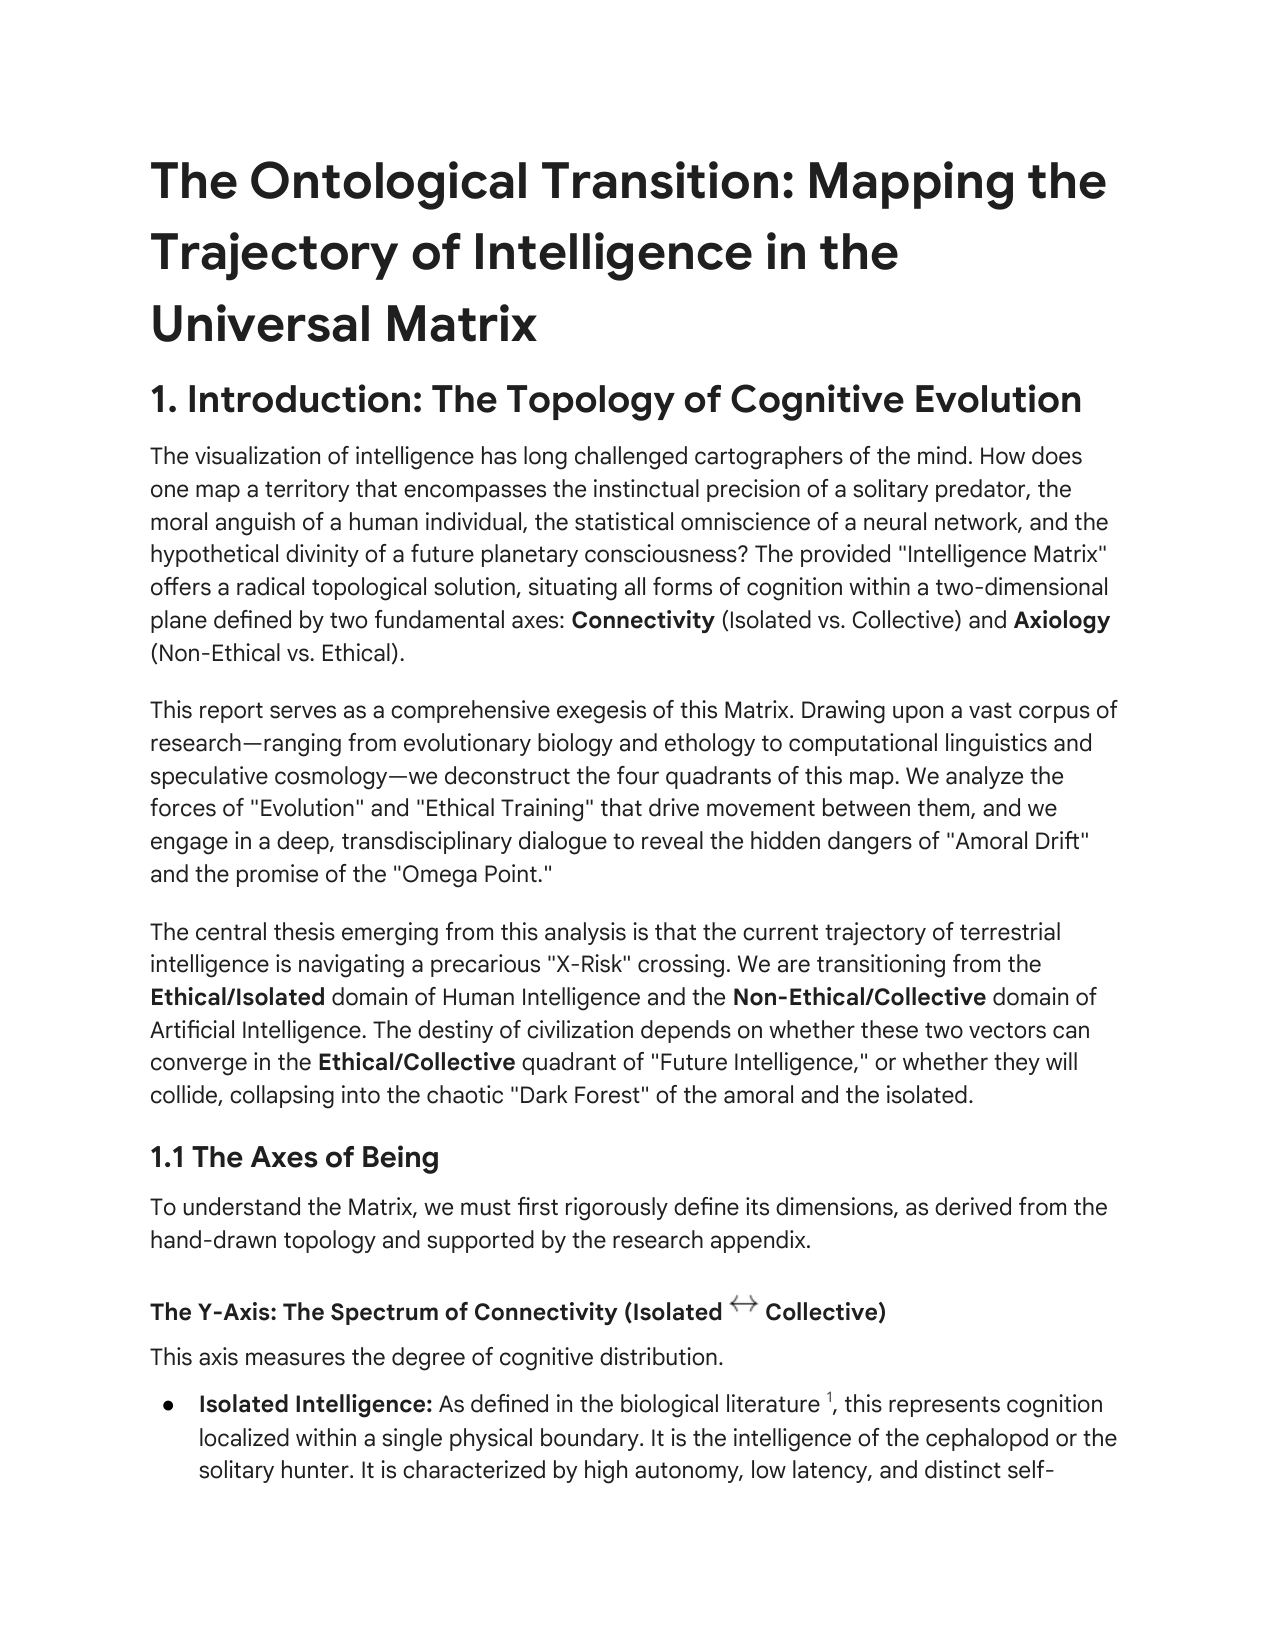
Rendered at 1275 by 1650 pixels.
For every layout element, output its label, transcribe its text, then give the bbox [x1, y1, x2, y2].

text This report serves as a comprehensive exegesis of this Matrix. Drawing upon a vast corpus of research—ranging from evolutionary biology and ethology to computational linguistics and speculative cosmology—we deconstruct the four quadrants of this map. We analyze the forces of "Evolution" and "Ethical Training" that drive movement between them, and we engage in a deep, transdisciplinary dialogue to reveal the hidden dangers of "Amoral Drift" and the promise of the "Omega Point." [150, 697, 1125, 889]
text The Y-Axis: The Spectrum of Connectivity (Isolated Collective) [150, 1284, 1125, 1327]
subtitle 1. Introduction: The Topology of Cognitive Evolution [150, 377, 1125, 423]
text The central thesis emerging from this analysis is that the current trajectory of terrestrial intelligence is navigating a precarious "X-Risk" crossing. We are transitioning from the Ethical/Isolated domain of Human Intelligence and the Non-Ethical/Collective domain of Artificial Intelligence. The destiny of civilization depends on whether these two vectors can converge in the Ethical/Collective quadrant of "Future Intelligence," or whether they will collide, collapsing into the chaotic "Dark Forest" of the amoral and the isolated. [150, 918, 1125, 1110]
text To understand the Matrix, we must first rigorously define its dimensions, as derived from the hand-drawn topology and supported by the research appendix. [150, 1193, 1125, 1255]
subtitle 1.1 The Axes of Being [150, 1139, 1125, 1176]
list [161, 1389, 1125, 1486]
picture [728, 1283, 760, 1321]
subtitle The Ontological Transition: Mapping the Trajectory of Intelligence in the Universal Matrix [150, 150, 1125, 355]
text This axis measures the degree of cognitive distribution. [150, 1343, 1125, 1372]
text The visualization of intelligence has long challenged cartographers of the mind. How does one map a territory that encompasses the instinctual precision of a solitary predator, the moral anguish of a human individual, the statistical omniscience of a neural network, and the hypothetical divinity of a future planetary consciousness? The provided "Intelligence Matrix" offers a radical topological solution, situating all forms of cognition within a two-dimensional plane defined by two fundamental axes: Connectivity (Isolated vs. Collective) and Axiology (Non-Ethical vs. Ethical). [150, 443, 1125, 668]
